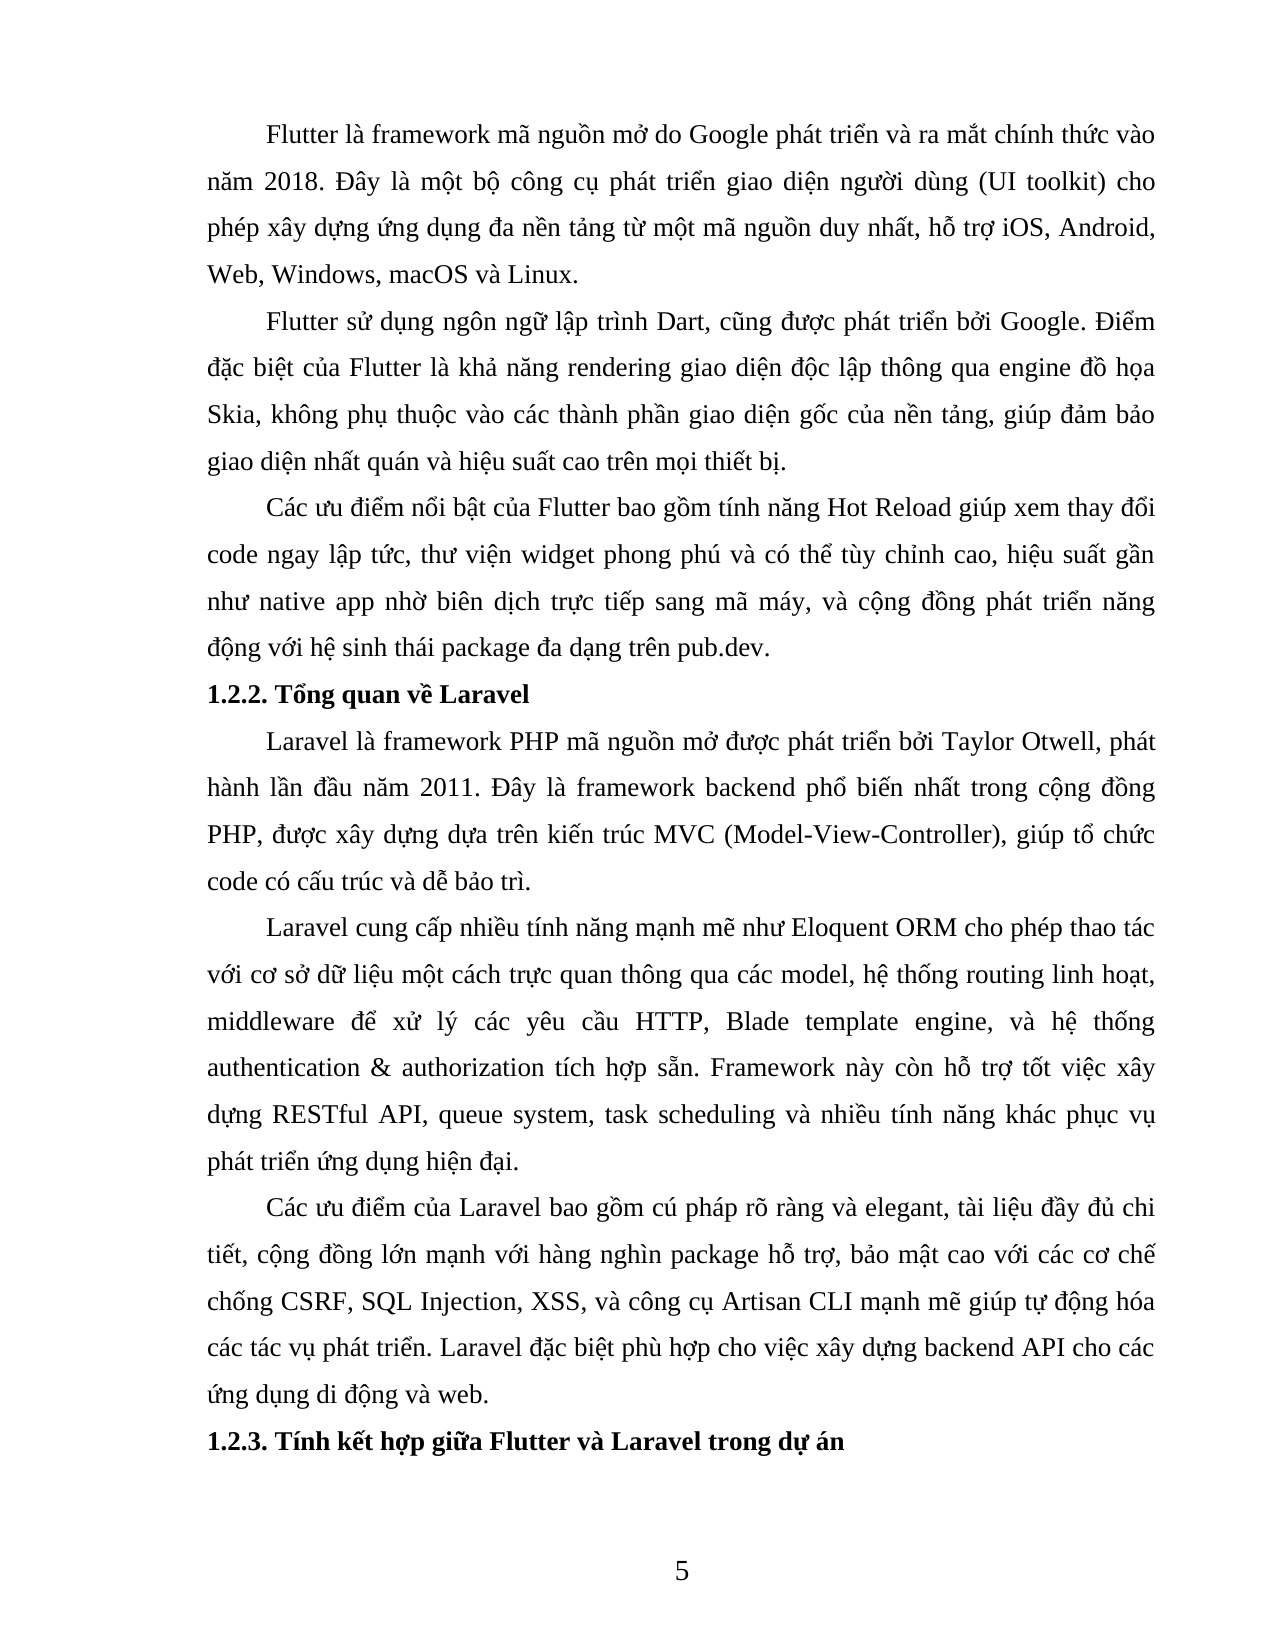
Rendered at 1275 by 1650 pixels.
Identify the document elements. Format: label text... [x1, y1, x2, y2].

text 1.2.3. Tính kết hợp giữa Flutter và Laravel trong dự án [207, 1425, 1157, 1456]
text Flutter là framework mã nguồn mở do Google phát triển và ra mắt chính thức vào năm 2018. Đây là một bộ công cụ phát triển giao diện người dùng (UI toolkit) cho phép xây dựng ứng dụng đa nền tảng từ một mã nguồn duy nhất, hỗ trợ iOS, Android, Web, Windows, macOS và Linux. [207, 118, 1157, 289]
text Laravel là framework PHP mã nguồn mở được phát triển bởi Taylor Otwell, phát hành lần đầu năm 2011. Đây là framework backend phổ biến nhất trong cộng đồng PHP, được xây dựng dựa trên kiến trúc MVC (Model-View-Controller), giúp tổ chức code có cấu trúc và dễ bảo trì. [207, 725, 1157, 896]
text Các ưu điểm nổi bật của Flutter bao gồm tính năng Hot Reload giúp xem thay đổi code ngay lập tức, thư viện widget phong phú và có thể tùy chỉnh cao, hiệu suất gần như native app nhờ biên dịch trực tiếp sang mã máy, và cộng đồng phát triển năng động với hệ sinh thái package đa dạng trên pub.dev. [207, 491, 1157, 663]
text Flutter sử dụng ngôn ngữ lập trình Dart, cũng được phát triển bởi Google. Điểm đặc biệt của Flutter là khả năng rendering giao diện độc lập thông qua engine đồ họa Skia, không phụ thuộc vào các thành phần giao diện gốc của nền tảng, giúp đảm bảo giao diện nhất quán và hiệu suất cao trên mọi thiết bị. [207, 305, 1157, 476]
text Các ưu điểm của Laravel bao gồm cú pháp rõ ràng và elegant, tài liệu đầy đủ chi tiết, cộng đồng lớn mạnh với hàng nghìn package hỗ trợ, bảo mật cao với các cơ chế chống CSRF, SQL Injection, XSS, và công cụ Artisan CLI mạnh mẽ giúp tự động hóa các tác vụ phát triển. Laravel đặc biệt phù hợp cho việc xây dựng backend API cho các ứng dụng di động và web. [207, 1191, 1157, 1409]
text Laravel cung cấp nhiều tính năng mạnh mẽ như Eloquent ORM cho phép thao tác với cơ sở dữ liệu một cách trực quan thông qua các model, hệ thống routing linh hoạt, middleware để xử lý các yêu cầu HTTP, Blade template engine, và hệ thống authentication & authorization tích hợp sẵn. Framework này còn hỗ trợ tốt việc xây dựng RESTful API, queue system, task scheduling và nhiều tính năng khác phục vụ phát triển ứng dụng hiện đại. [207, 911, 1157, 1176]
text 1.2.2. Tổng quan về Laravel [207, 678, 1157, 709]
